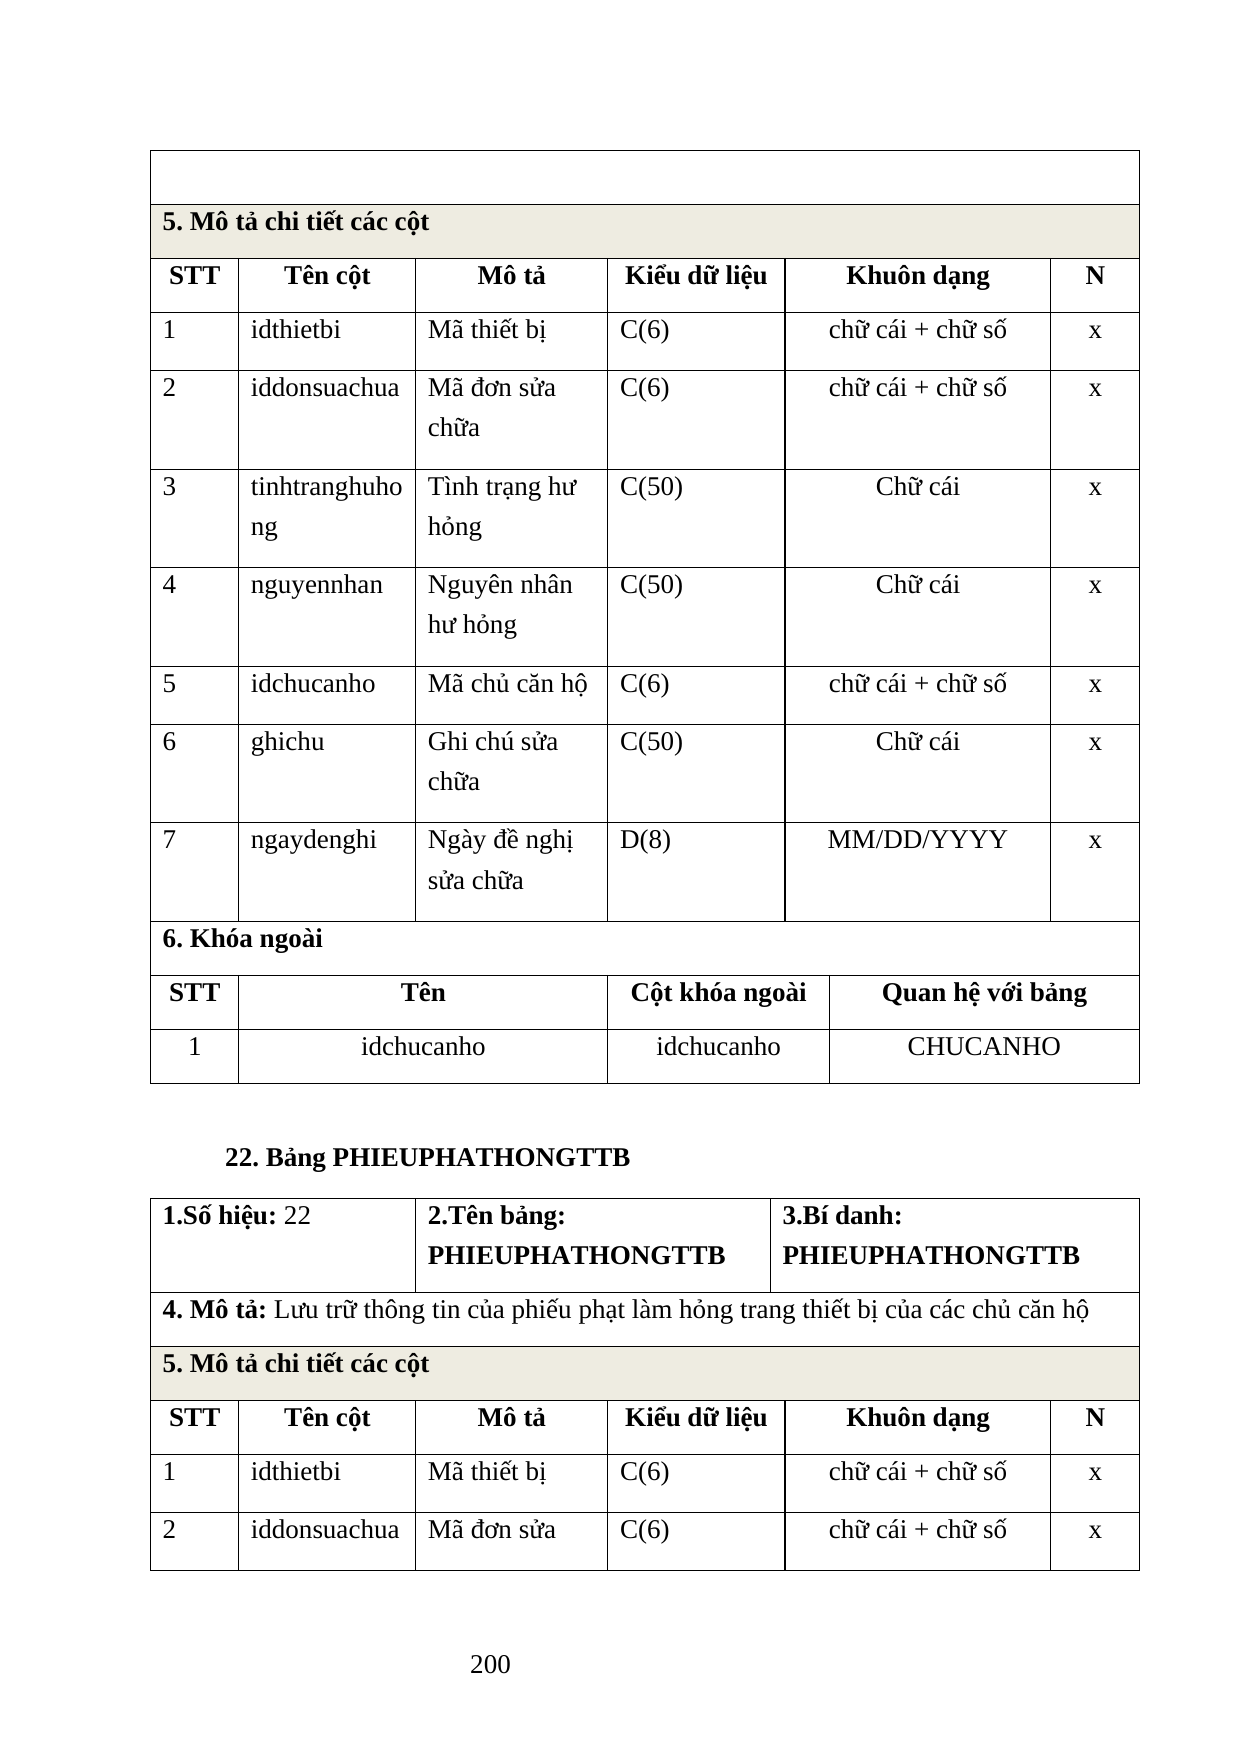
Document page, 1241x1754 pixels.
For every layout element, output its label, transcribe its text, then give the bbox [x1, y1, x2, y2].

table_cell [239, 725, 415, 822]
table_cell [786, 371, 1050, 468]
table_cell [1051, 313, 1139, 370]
list Bảng PHIEUPHATHONGTTB [225, 1141, 1090, 1172]
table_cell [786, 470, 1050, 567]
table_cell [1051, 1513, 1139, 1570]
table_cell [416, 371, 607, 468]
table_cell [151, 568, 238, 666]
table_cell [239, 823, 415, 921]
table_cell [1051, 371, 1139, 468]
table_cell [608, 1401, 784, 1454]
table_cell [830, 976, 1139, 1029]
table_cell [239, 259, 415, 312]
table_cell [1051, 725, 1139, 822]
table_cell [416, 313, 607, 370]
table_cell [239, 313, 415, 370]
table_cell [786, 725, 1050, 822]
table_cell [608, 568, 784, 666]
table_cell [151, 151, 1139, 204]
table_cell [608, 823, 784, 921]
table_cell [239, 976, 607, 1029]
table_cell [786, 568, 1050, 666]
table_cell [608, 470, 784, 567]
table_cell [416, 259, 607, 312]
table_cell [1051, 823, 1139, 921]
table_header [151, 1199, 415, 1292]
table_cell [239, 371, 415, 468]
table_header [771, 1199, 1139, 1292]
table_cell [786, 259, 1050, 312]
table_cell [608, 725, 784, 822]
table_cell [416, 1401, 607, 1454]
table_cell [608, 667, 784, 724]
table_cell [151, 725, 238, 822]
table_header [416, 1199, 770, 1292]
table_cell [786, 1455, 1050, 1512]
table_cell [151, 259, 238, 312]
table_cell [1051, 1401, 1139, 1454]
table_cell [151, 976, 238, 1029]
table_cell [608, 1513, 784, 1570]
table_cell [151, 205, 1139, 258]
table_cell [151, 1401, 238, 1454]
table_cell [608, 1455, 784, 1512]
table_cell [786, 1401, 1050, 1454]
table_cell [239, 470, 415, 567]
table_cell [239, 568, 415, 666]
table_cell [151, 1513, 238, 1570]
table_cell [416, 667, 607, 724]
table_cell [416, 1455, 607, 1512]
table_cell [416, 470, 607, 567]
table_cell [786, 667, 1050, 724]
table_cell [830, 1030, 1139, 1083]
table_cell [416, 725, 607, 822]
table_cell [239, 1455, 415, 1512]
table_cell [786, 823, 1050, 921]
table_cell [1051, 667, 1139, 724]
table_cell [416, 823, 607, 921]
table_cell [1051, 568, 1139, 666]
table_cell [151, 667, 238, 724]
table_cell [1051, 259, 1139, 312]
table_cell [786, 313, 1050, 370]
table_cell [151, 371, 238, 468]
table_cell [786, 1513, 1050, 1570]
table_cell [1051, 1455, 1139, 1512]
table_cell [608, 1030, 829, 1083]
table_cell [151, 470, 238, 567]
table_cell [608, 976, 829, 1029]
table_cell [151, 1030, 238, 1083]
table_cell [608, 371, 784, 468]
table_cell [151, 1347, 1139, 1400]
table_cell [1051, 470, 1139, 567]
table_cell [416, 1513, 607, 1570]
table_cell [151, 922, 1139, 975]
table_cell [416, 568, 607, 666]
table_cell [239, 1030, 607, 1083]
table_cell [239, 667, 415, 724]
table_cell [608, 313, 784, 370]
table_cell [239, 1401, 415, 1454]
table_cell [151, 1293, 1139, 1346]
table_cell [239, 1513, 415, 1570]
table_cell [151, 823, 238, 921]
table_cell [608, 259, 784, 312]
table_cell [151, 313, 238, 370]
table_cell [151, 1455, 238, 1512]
